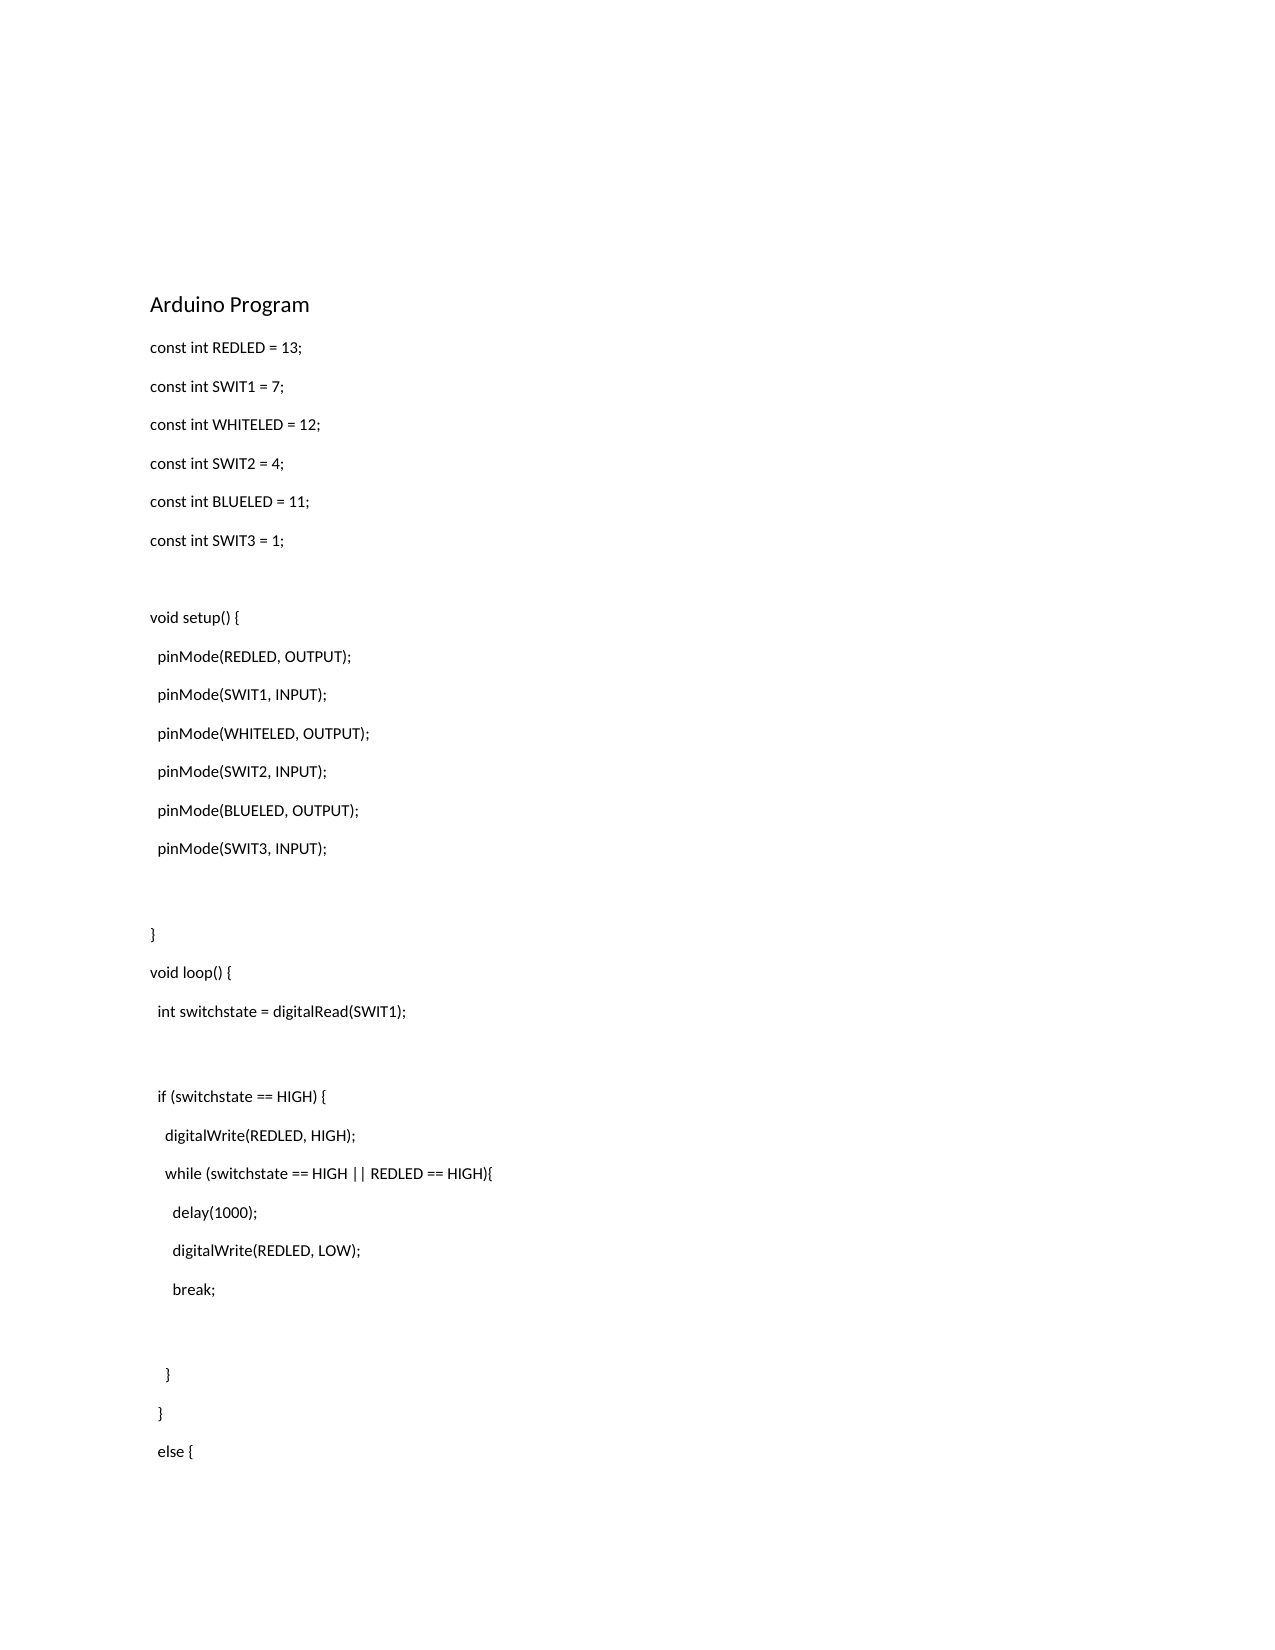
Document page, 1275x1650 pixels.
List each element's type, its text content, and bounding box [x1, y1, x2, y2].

text } [150, 1364, 1125, 1385]
text const int REDLED = 13; [150, 337, 1125, 358]
text const int SWIT3 = 1; [150, 530, 1125, 551]
text digitalWrite(REDLED, HIGH); [150, 1125, 1125, 1145]
text else { [150, 1442, 1125, 1462]
text while (switchstate == HIGH || REDLED == HIGH){ [150, 1163, 1125, 1184]
text const int BLUELED = 11; [150, 492, 1125, 512]
text pinMode(SWIT3, INPUT); [150, 838, 1125, 859]
text void setup() { [150, 607, 1125, 628]
text } [150, 924, 1125, 944]
text pinMode(SWIT1, INPUT); [150, 684, 1125, 705]
text delay(1000); [150, 1202, 1125, 1222]
text int switchstate = digitalRead(SWIT1); [150, 1001, 1125, 1021]
text pinMode(BLUELED, OUTPUT); [150, 800, 1125, 820]
text const int SWIT1 = 7; [150, 376, 1125, 396]
text pinMode(SWIT2, INPUT); [150, 761, 1125, 782]
text break; [150, 1279, 1125, 1299]
text Arduino Program [150, 291, 1125, 319]
text void loop() { [150, 962, 1125, 983]
text const int WHITELED = 12; [150, 414, 1125, 435]
text pinMode(REDLED, OUTPUT); [150, 646, 1125, 666]
text } [150, 1403, 1125, 1423]
text pinMode(WHITELED, OUTPUT); [150, 723, 1125, 743]
text const int SWIT2 = 4; [150, 453, 1125, 473]
text if (switchstate == HIGH) { [150, 1086, 1125, 1107]
text digitalWrite(REDLED, LOW); [150, 1241, 1125, 1261]
